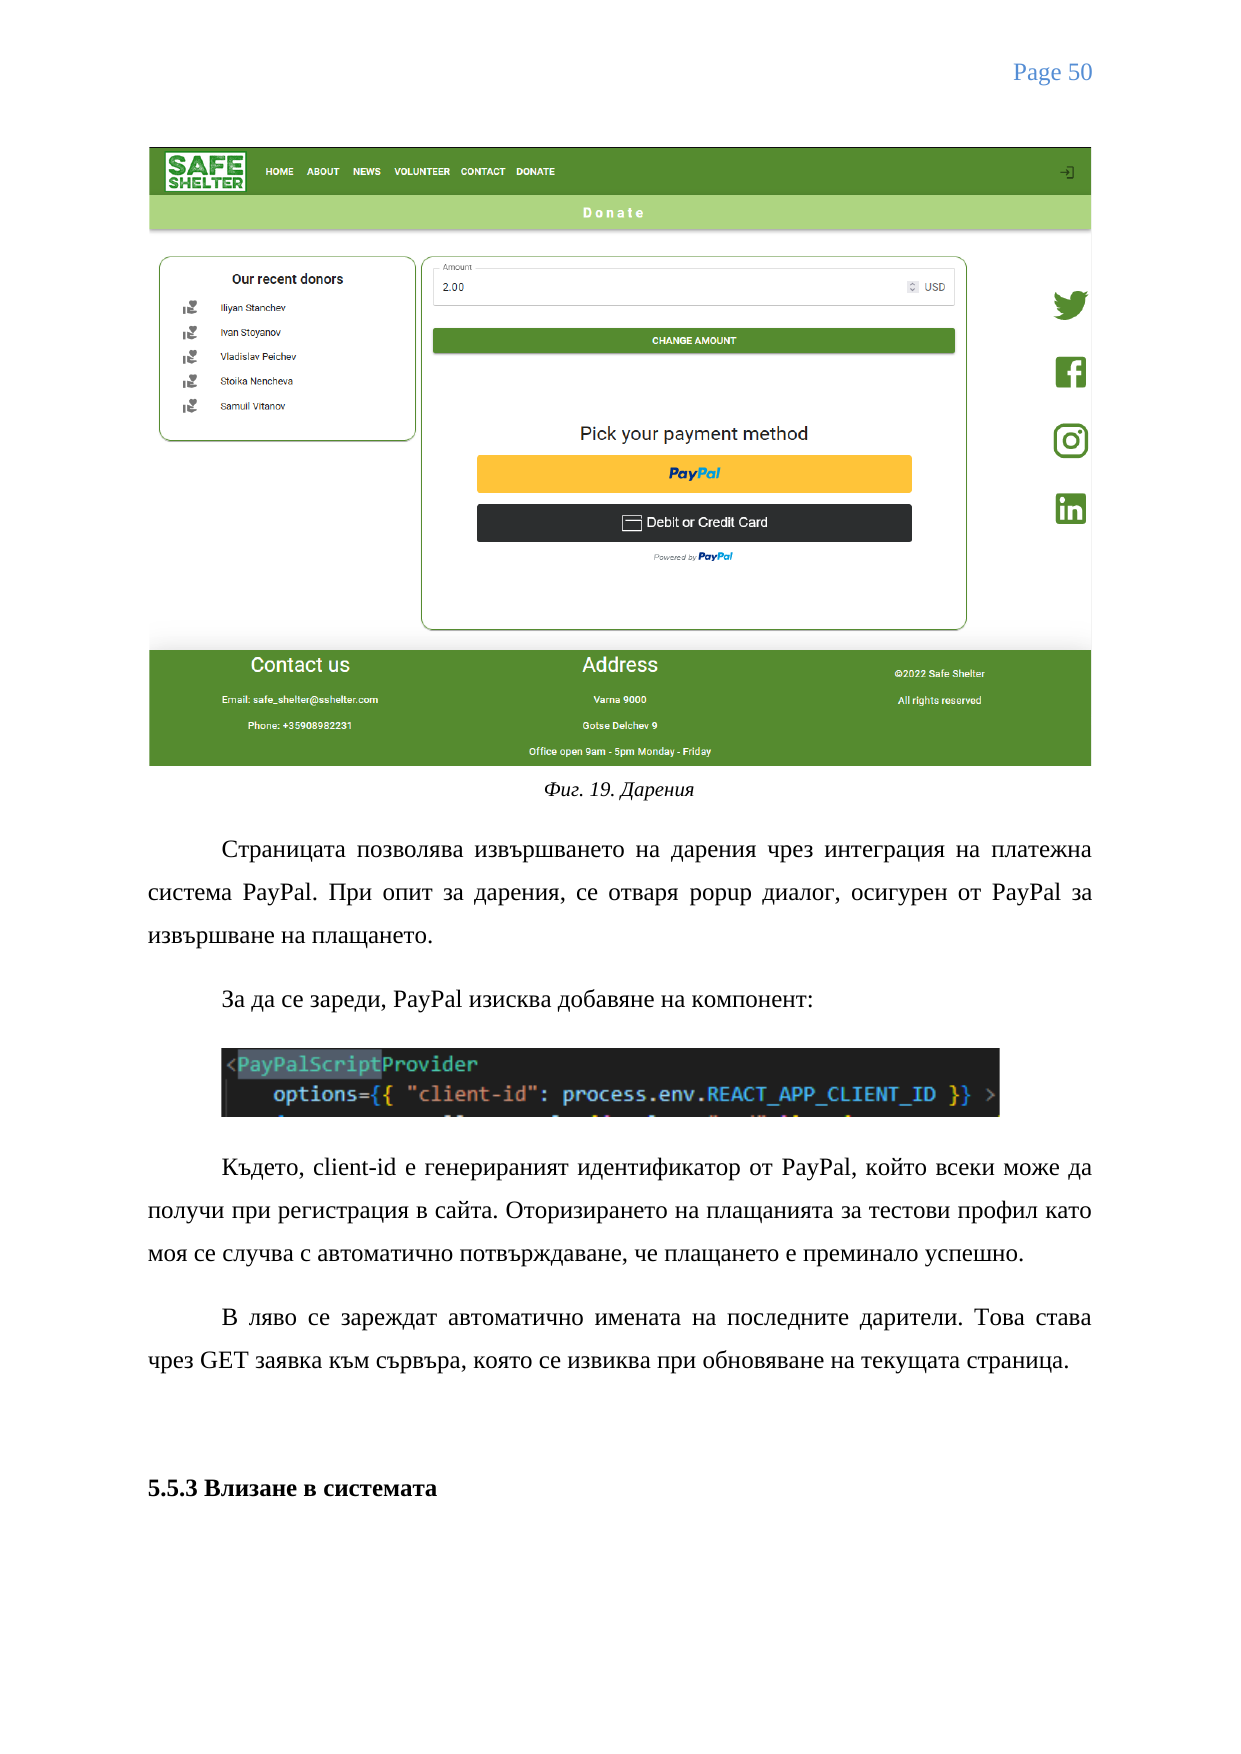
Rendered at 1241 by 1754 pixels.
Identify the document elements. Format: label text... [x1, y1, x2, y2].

picture [149, 147, 1092, 766]
text В ляво се зареждат автоматично имената на последните дарители. Това става чрез GET заявка към сървъра, която се извиква при обновяване на текущата страница. [148, 1302, 1093, 1374]
text Страницата позволява извършването на дарения чрез интеграция на платежна система PayPal. При опит за дарения, се отваря popup диалог, осигурен от PayPal за извършване на плащането. [148, 834, 1093, 949]
text Където, client-id е генерираният идентификатор от PayPal, който всеки може да получи при регистрация в сайта. Оторизирането на плащанията за тестови профил като моя се случва с автоматично потвърждаване, че плащането е преминало успешно. [148, 1152, 1093, 1267]
subtitle 5.5.3 Влизане в системата [148, 1473, 1093, 1502]
picture [221, 1048, 1000, 1117]
text За да се зареди, PayPal изисква добавяне на компонент: [148, 984, 1093, 1013]
